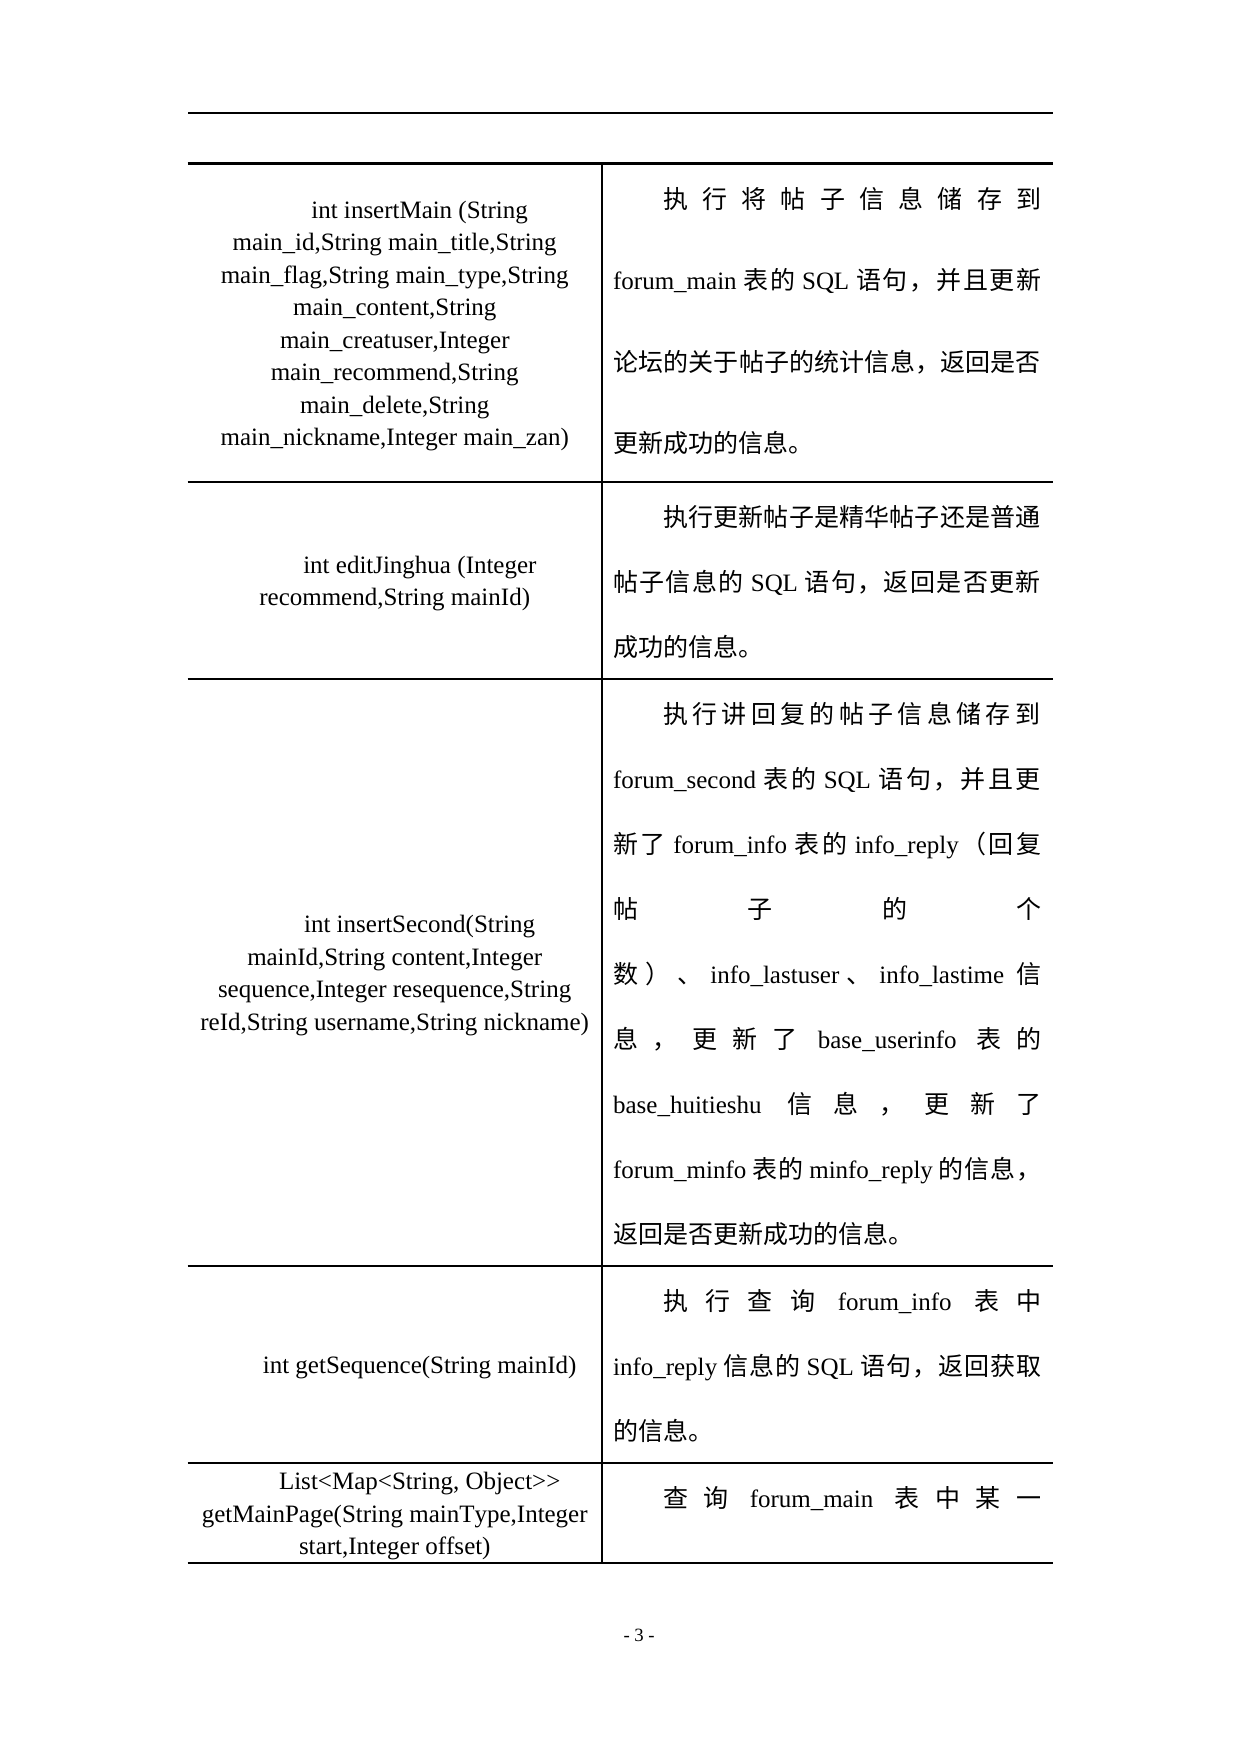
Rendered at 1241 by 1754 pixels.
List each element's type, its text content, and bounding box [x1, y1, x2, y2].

table_cell 执行将帖子信息储存到forum_main表的SQL语句，并且更新论坛的关于帖子的统计信息，返回是否更新成功的信息。 [603, 165, 1053, 481]
table_cell int getSequence(String mainId) [188, 1267, 601, 1462]
table_cell int editJinghua (Integer recommend,String mainId) [188, 483, 601, 678]
table_cell 执行查询forum_info表中info_reply信息的SQL语句，返回获取的信息。 [603, 1267, 1053, 1462]
table_cell int insertSecond(String mainId,String content,Integer sequence,Integer resequence,String reId,String username,String nickname) [188, 680, 601, 1265]
table_cell 执行讲回复的帖子信息储存到forum_second表的SQL语句，并且更新了forum_info表的info_reply（回复帖子的个数）、info_lastuser、info_lastime信息，更新了base_userinfo表的base_huitieshu信息，更新了forum_minfo表的minfo_reply的信息，返回是否更新成功的信息。 [603, 680, 1053, 1265]
table_cell int insertMain (String main_id,String main_title,String main_flag,String main_type,String main_content,String main_creatuser,Integer main_recommend,String main_delete,String main_nickname,Integer main_zan) [188, 165, 601, 481]
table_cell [188, 1464, 601, 1562]
table_cell 执行更新帖子是精华帖子还是普通帖子信息的SQL语句，返回是否更新成功的信息。 [603, 483, 1053, 678]
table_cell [603, 1464, 1053, 1562]
